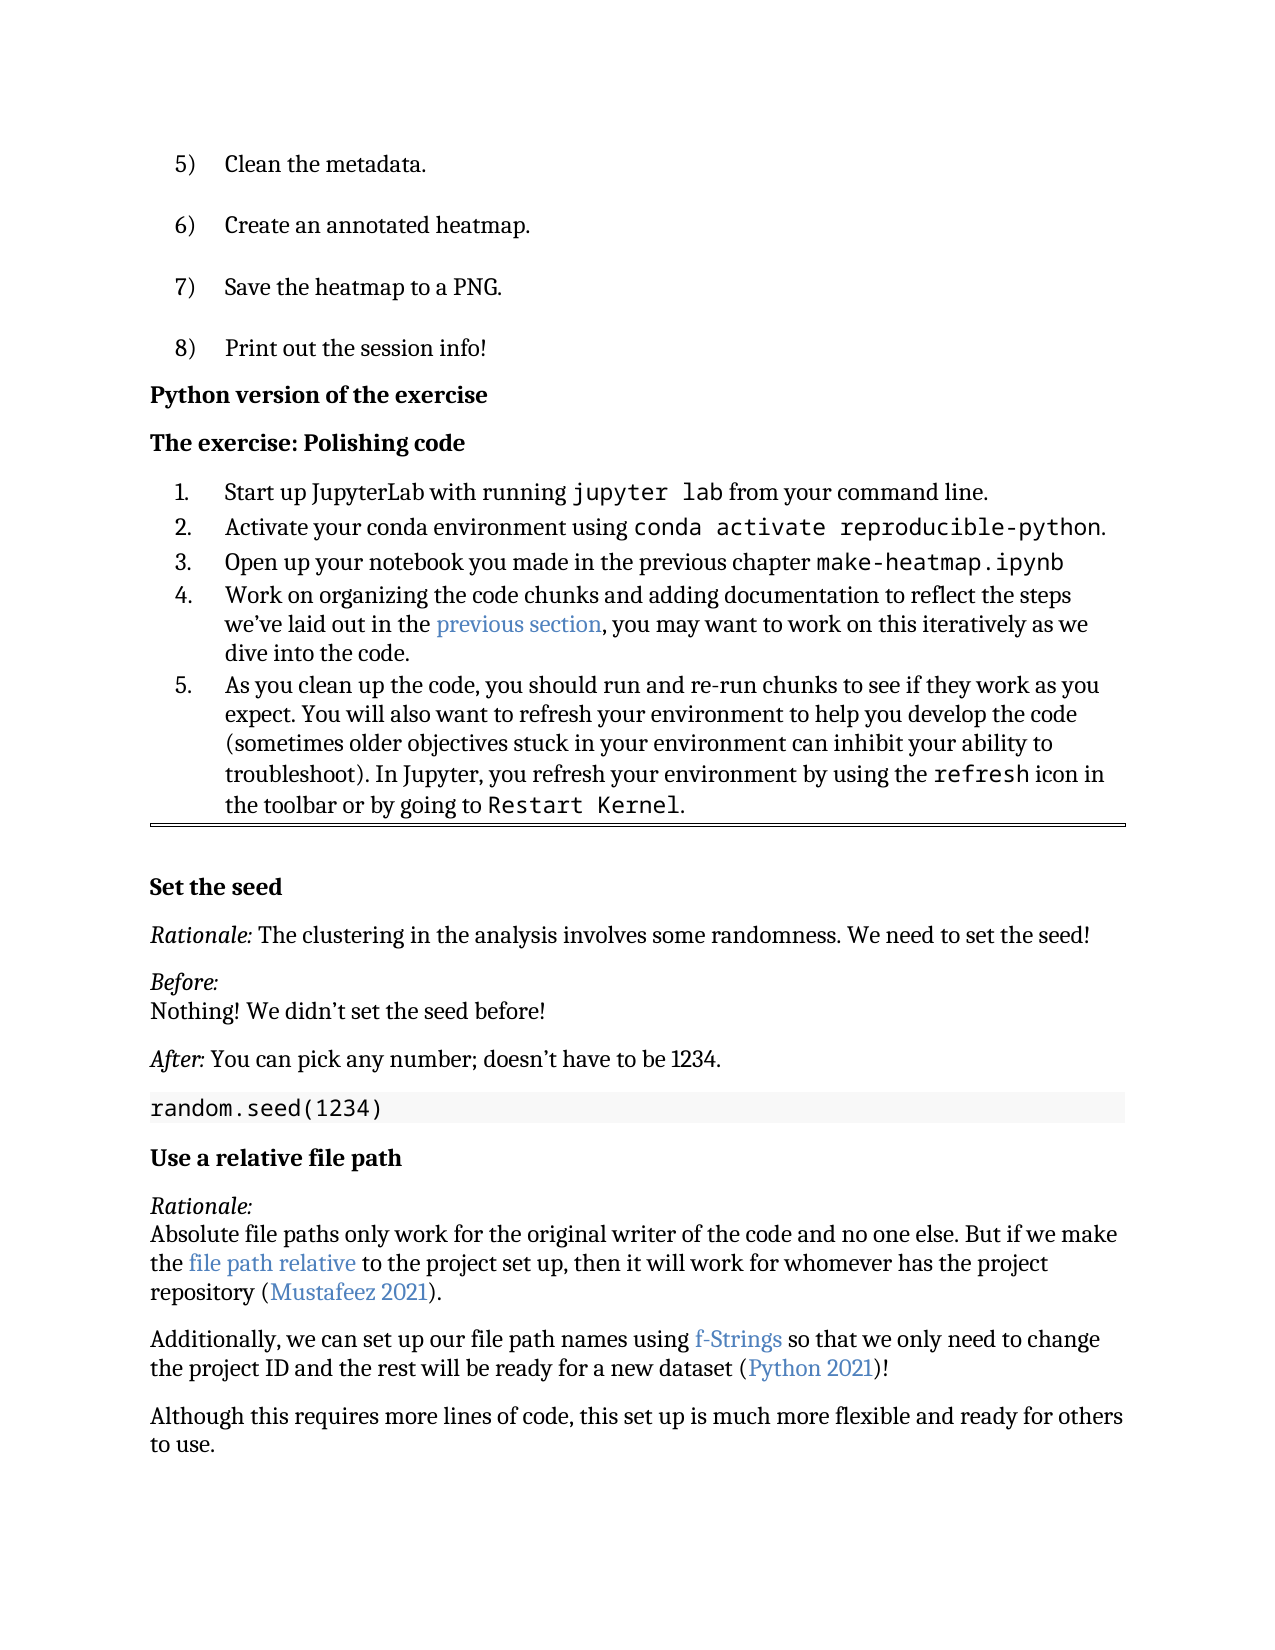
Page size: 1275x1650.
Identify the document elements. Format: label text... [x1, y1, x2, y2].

list As you clean up the code, you should run and re-run chunks to see if they work as you expect. You will also want to refresh your environment to help you develop the code (sometimes older objectives stuck in your environment can inhibit your ability to troubleshoot). In Jupyter, you refresh your environment by using the refresh icon in the toolbar or by going to Restart Kernel. [175, 671, 1125, 820]
list Work on organizing the code chunks and adding documentation to reflect the steps we’ve laid out in the previous section, you may want to work on this iteratively as we dive into the code. [175, 581, 1125, 667]
text Although this requires more lines of code, this set up is much more flexible and ready for others to use. [150, 1402, 1125, 1459]
text Use a relative file path [150, 1144, 1125, 1173]
text Before: Nothing! We didn’t set the seed before! [150, 968, 1125, 1026]
list Activate your conda environment using conda activate reproducible-python. [175, 511, 1125, 542]
list Save the heatmap to a PNG. [175, 272, 1125, 330]
text Set the seed [150, 873, 1125, 902]
list Start up JupyterLab with running jupyter lab from your command line. [175, 476, 1125, 507]
text Python version of the exercise [150, 381, 1125, 410]
text The exercise: Polishing code [150, 429, 1125, 457]
list Print out the session info! [175, 334, 1125, 362]
text Rationale: The clustering in the analysis involves some randomness. We need to set the seed! [150, 921, 1125, 949]
list Open up your notebook you made in the previous chapter make-heatmap.ipynb [175, 546, 1125, 577]
text Additionally, we can set up our file path names using f-Strings so that we only need to change the project ID and the rest will be ready for a new dataset (Python 2021)! [150, 1325, 1125, 1383]
text random.seed(1234) [150, 1092, 1125, 1123]
list Create an annotated heatmap. [175, 211, 1125, 269]
text After: You can pick any number; doesn’t have to be 1234. [150, 1044, 1125, 1073]
list Clean the metadata. [175, 150, 1125, 207]
text Rationale: Absolute file paths only work for the original writer of the code and no one else. But if we make the file path relative to the project set up, then it will work for whomever has the project repository (Mustafeez 2021). [150, 1192, 1125, 1307]
